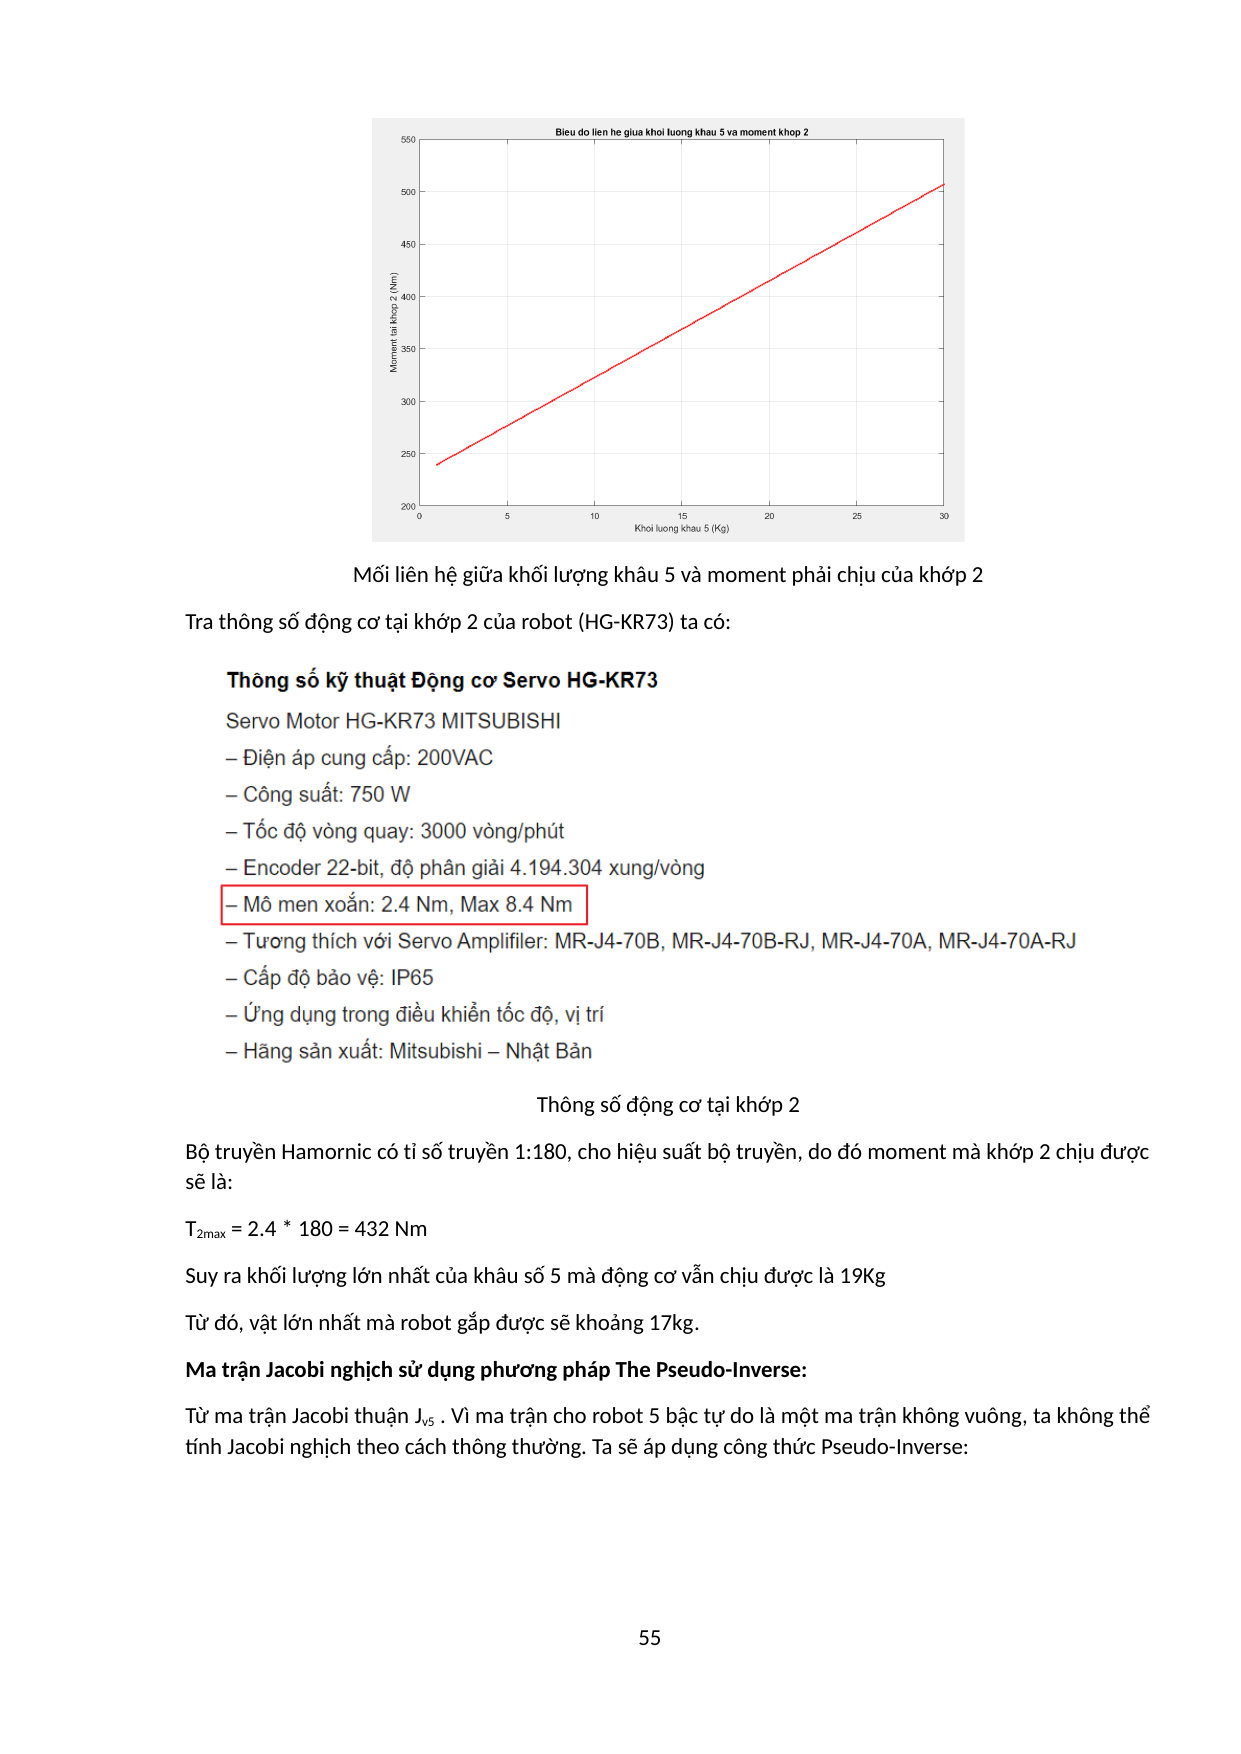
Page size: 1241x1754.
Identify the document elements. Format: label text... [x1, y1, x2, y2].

picture [372, 118, 965, 542]
text Ma trận Jacobi nghịch sử dụng phương pháp The Pseudo-Inverse: [185, 1355, 1152, 1383]
text T2max = 2.4 * 180 = 432 Nm [185, 1214, 1152, 1242]
text Từ ma trận Jacobi thuận Jv5 . Vì ma trận cho robot 5 bậc tự do là một ma trận không vuông, ta không thể tính Jacobi nghịch theo cách thông thường. Ta sẽ áp dụng công thức Pseudo-Inverse: [185, 1402, 1152, 1460]
picture [205, 653, 1132, 1072]
text Từ đó, vật lớn nhất mà robot gắp được sẽ khoảng 17kg. [185, 1308, 1152, 1336]
text Mối liên hệ giữa khối lượng khâu 5 và moment phải chịu của khớp 2 [185, 560, 1152, 588]
text Suy ra khối lượng lớn nhất của khâu số 5 mà động cơ vẫn chịu được là 19Kg [185, 1261, 1152, 1289]
text Bộ truyền Hamornic có tỉ số truyền 1:180, cho hiệu suất bộ truyền, do đó moment mà khớp 2 chịu được sẽ là: [185, 1137, 1152, 1195]
text Tra thông số động cơ tại khớp 2 của robot (HG-KR73) ta có: [185, 607, 1152, 635]
text Thông số động cơ tại khớp 2 [185, 1090, 1152, 1118]
